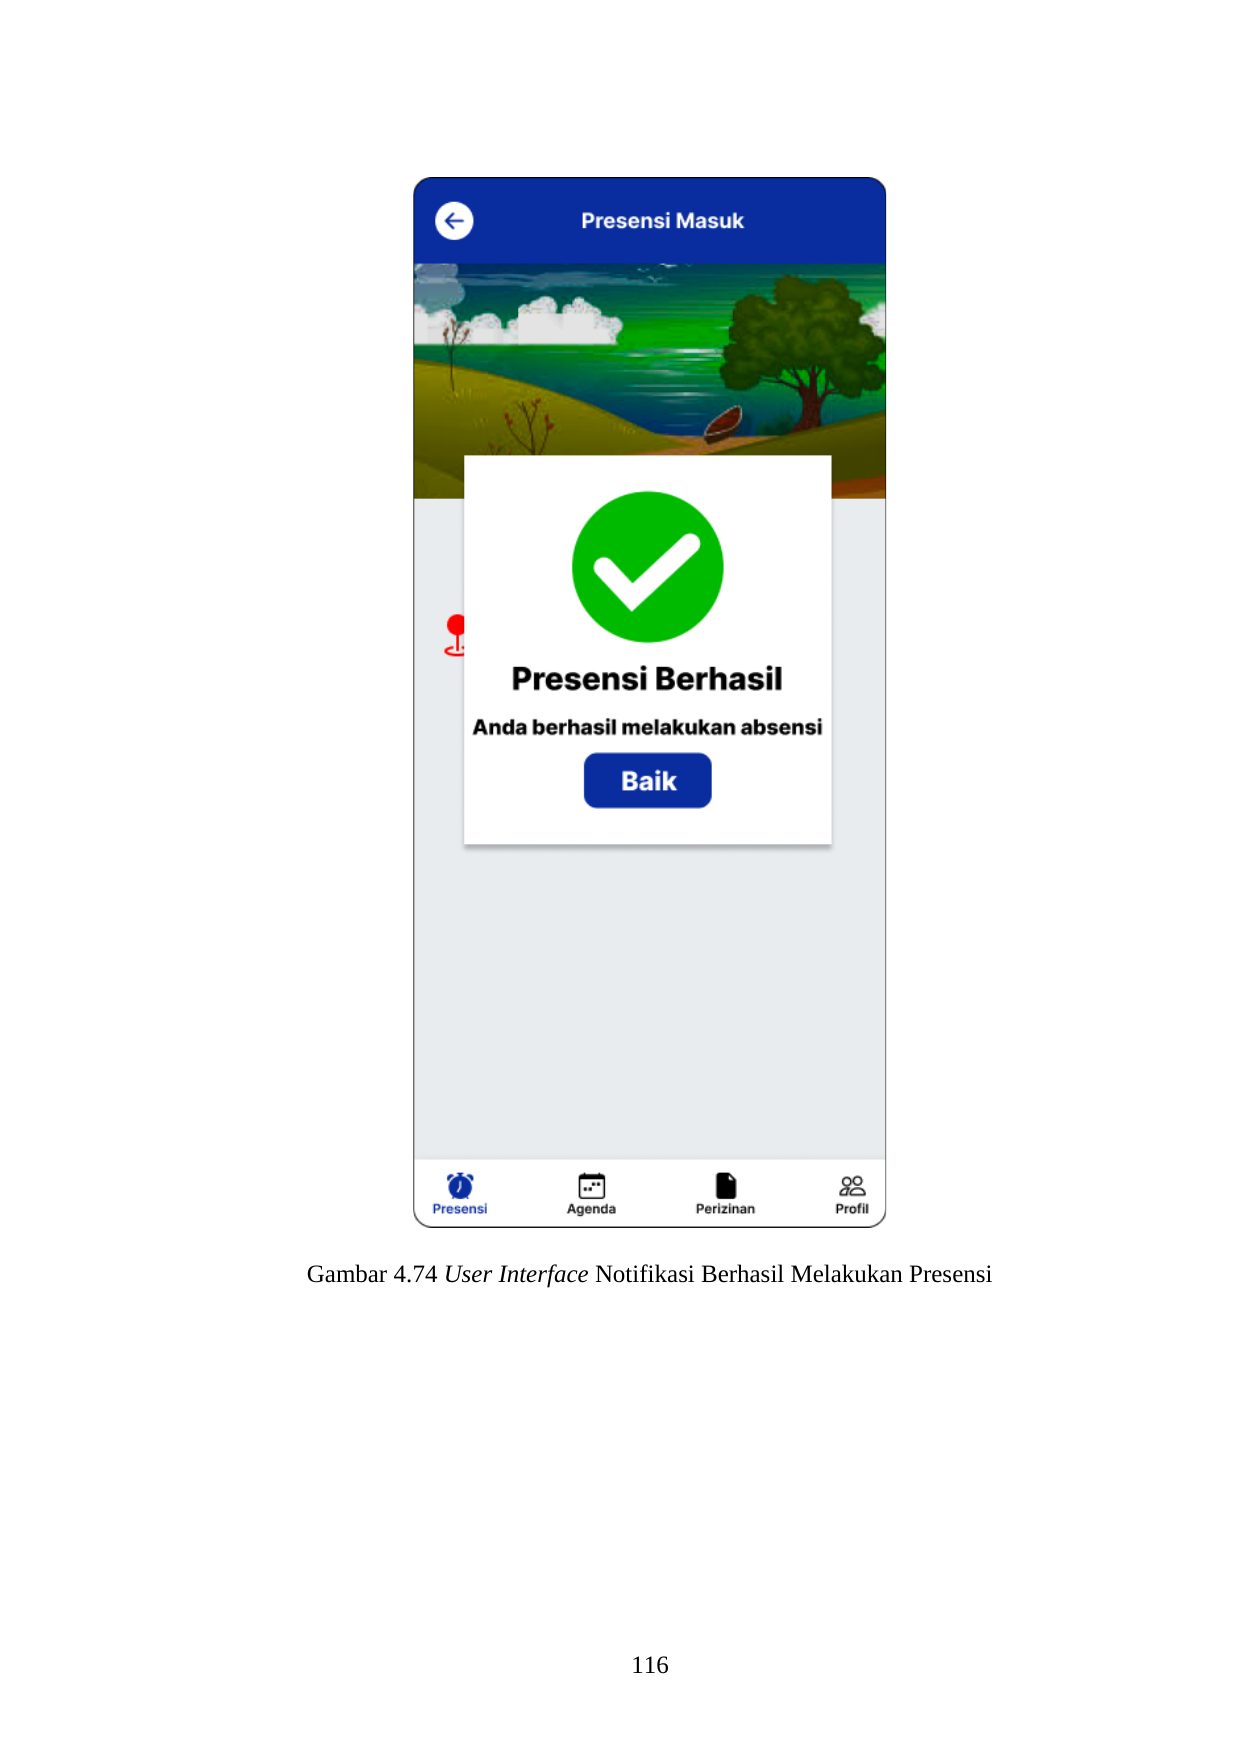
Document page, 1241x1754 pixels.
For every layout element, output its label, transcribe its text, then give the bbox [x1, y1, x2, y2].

text Gambar 4.74 User Interface Notifikasi Berhasil Melakukan Presensi [236, 1259, 1063, 1288]
picture [413, 177, 887, 1228]
